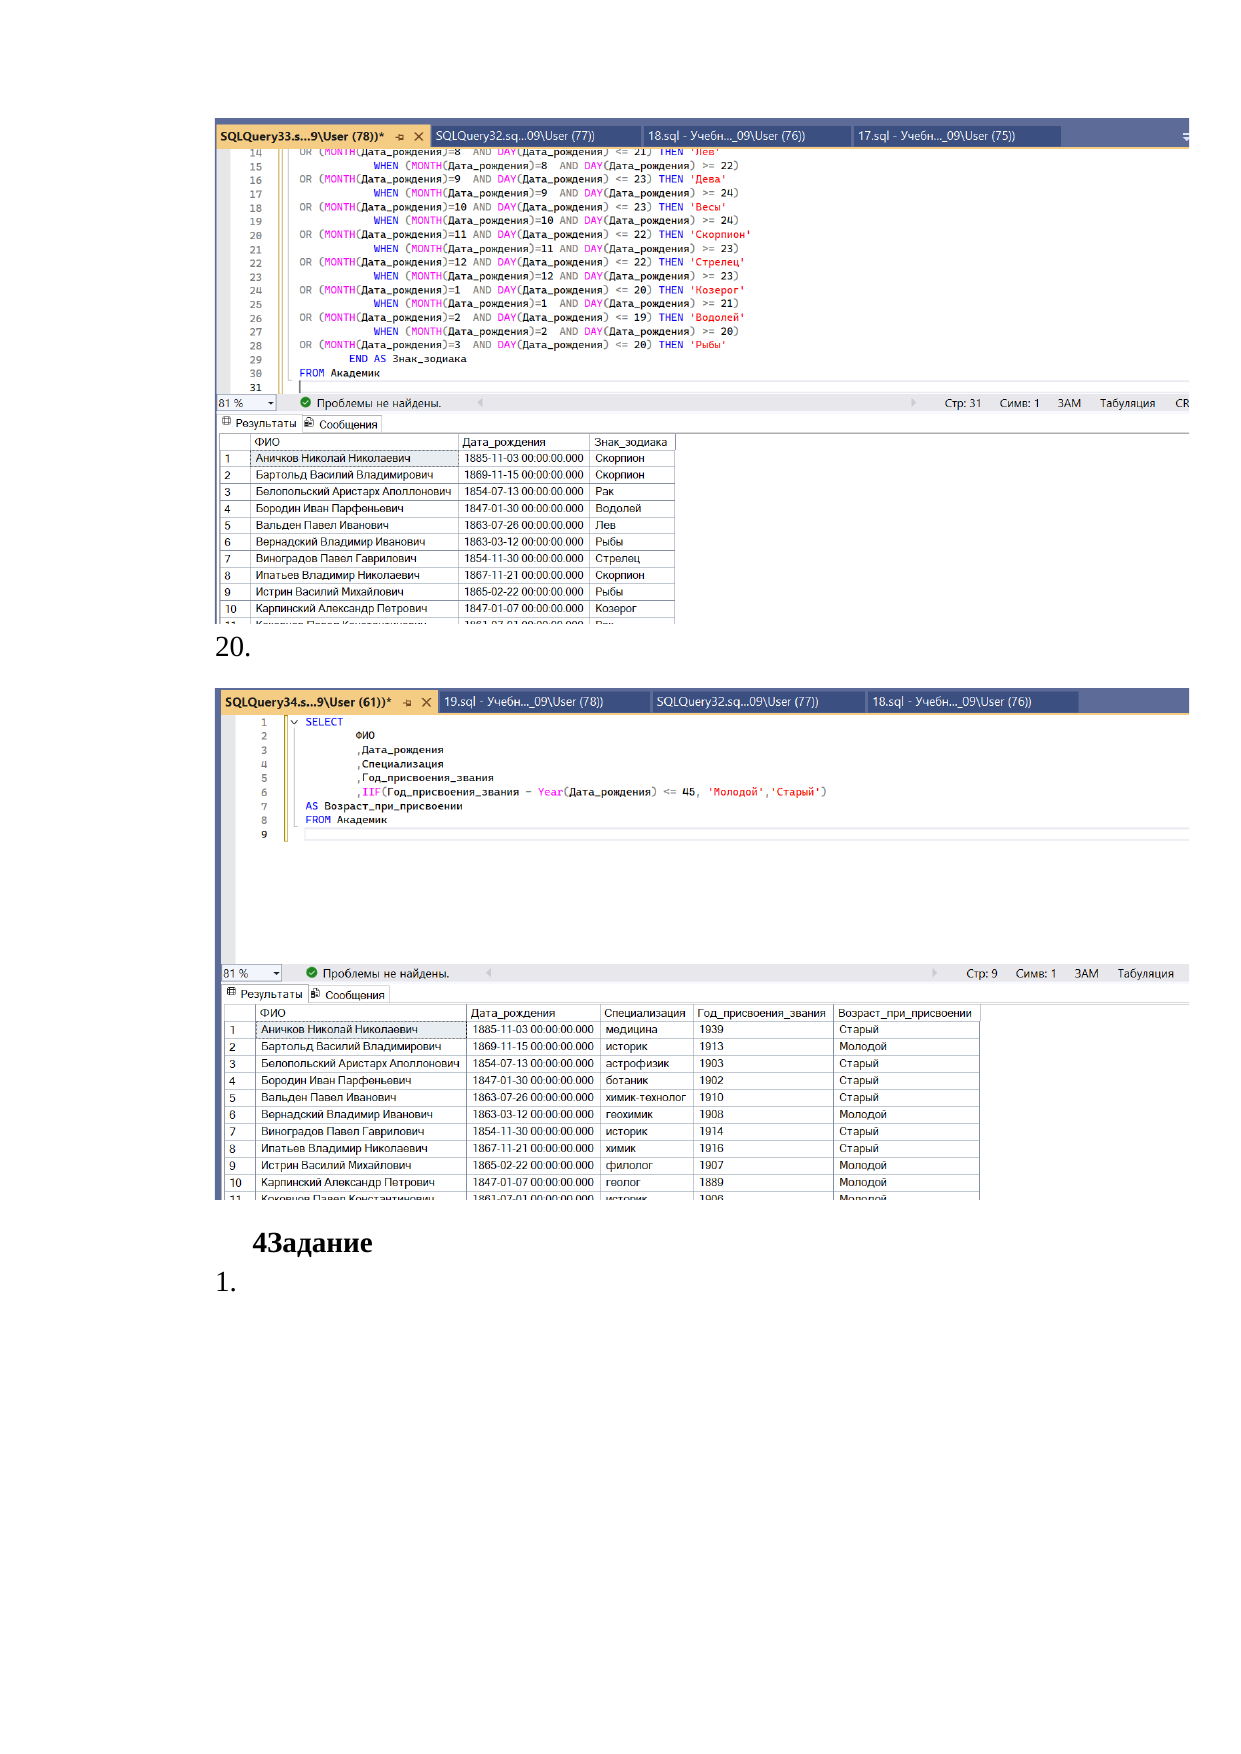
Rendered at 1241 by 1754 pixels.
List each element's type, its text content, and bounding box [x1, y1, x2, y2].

picture [214, 118, 1190, 624]
picture [214, 688, 1190, 1200]
text 20. [215, 624, 1152, 662]
subtitle 4Задание [252, 1225, 1152, 1259]
